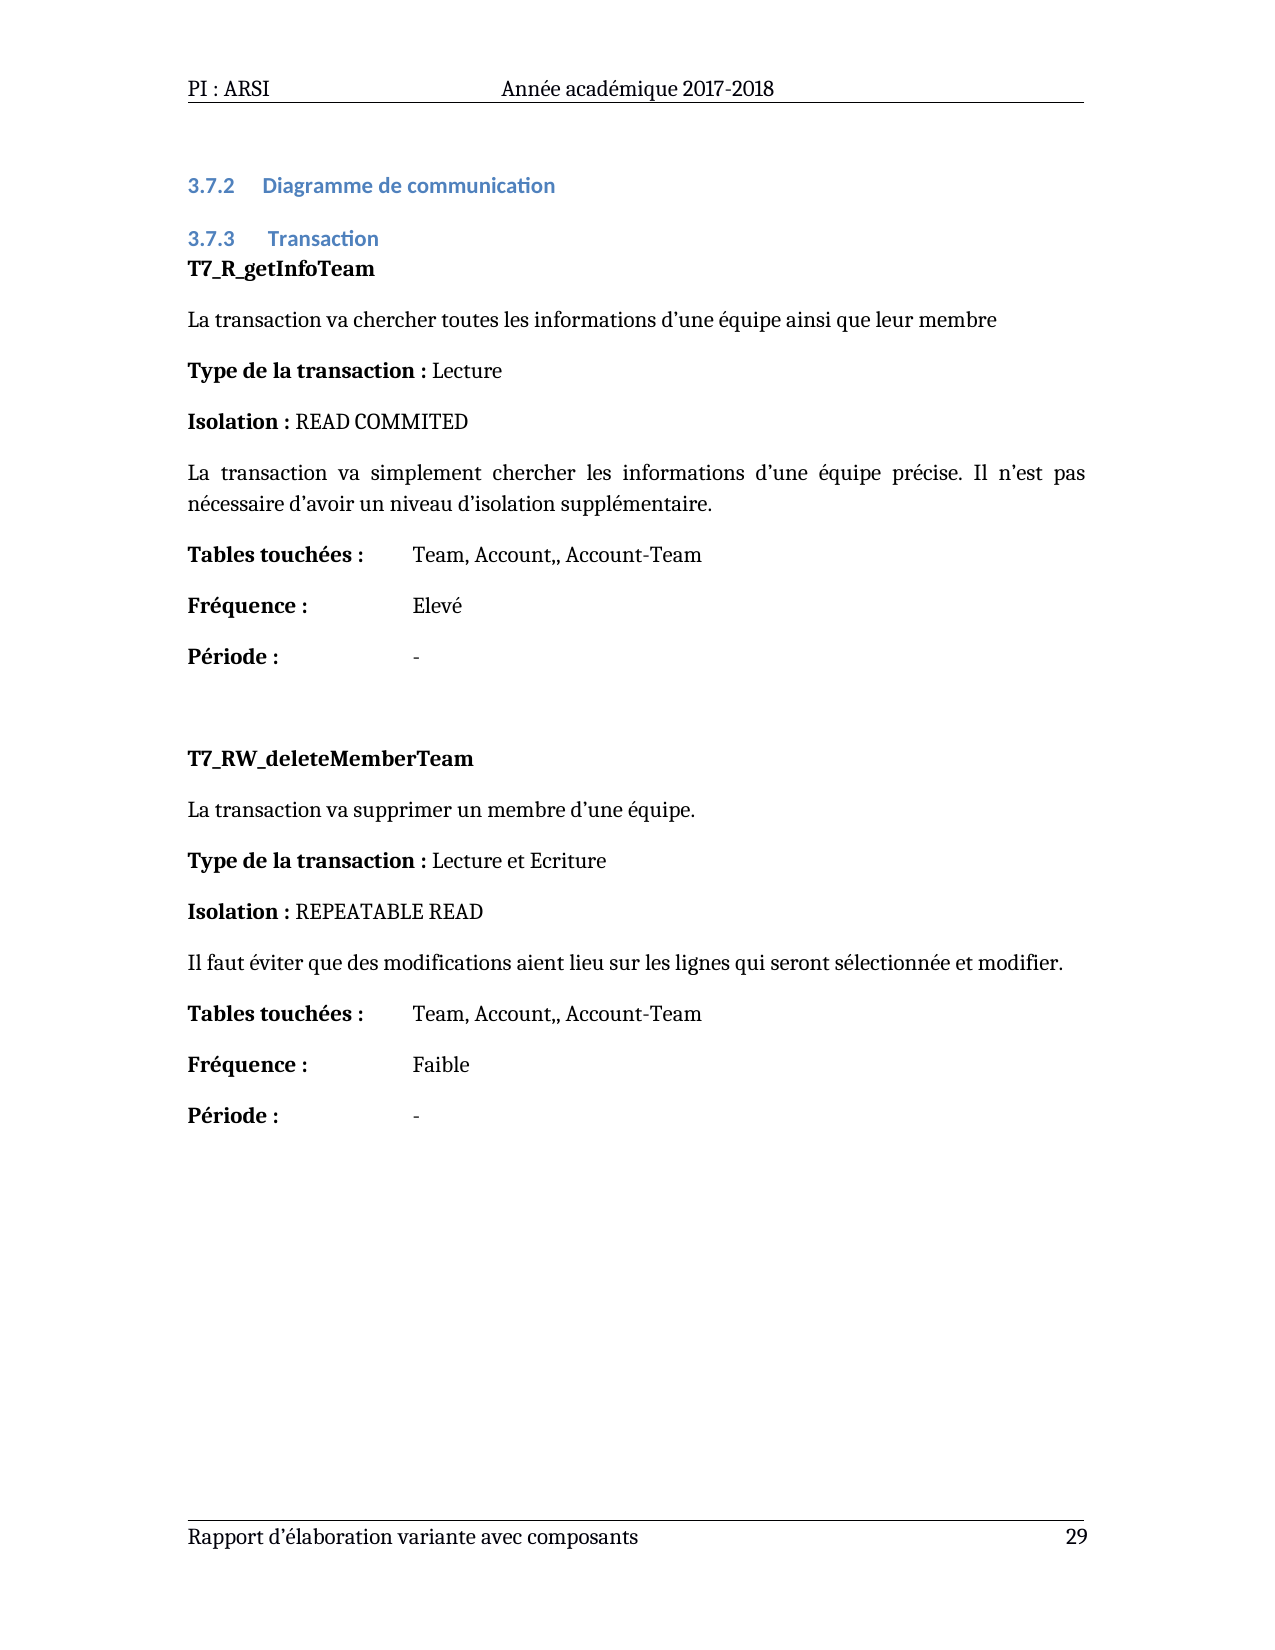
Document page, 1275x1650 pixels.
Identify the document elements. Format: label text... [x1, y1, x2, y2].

text Fréquence : Faible [187, 1052, 1087, 1078]
text Type de la transaction : Lecture [187, 358, 1087, 384]
subtitle Diagramme de communication [187, 171, 1087, 199]
text Type de la transaction : Lecture et Ecriture [187, 848, 1087, 874]
text Tables touchées : Team, Account,, Account-Team [187, 1001, 1087, 1027]
text Période : - [187, 643, 1087, 670]
text T7_R_getInfoTeam [187, 256, 1087, 282]
text La transaction va chercher toutes les informations d’une équipe ainsi que leur membre [187, 307, 1087, 333]
subtitle Transaction [187, 224, 1087, 252]
text Tables touchées : Team, Account,, Account-Team [187, 541, 1087, 568]
text Isolation : READ COMMITED [187, 409, 1087, 436]
text Période : - [187, 1103, 1087, 1129]
text Il faut éviter que des modifications aient lieu sur les lignes qui seront sélectionnée et modifier. [187, 950, 1087, 976]
text T7_RW_deleteMemberTeam [187, 746, 1087, 772]
text Fréquence : Elevé [187, 592, 1087, 619]
text Isolation : REPEATABLE READ [187, 899, 1087, 925]
text La transaction va simplement chercher les informations d’une équipe précise. Il n’est pas nécessaire d’avoir un niveau d’isolation supplémentaire. [187, 460, 1087, 517]
text La transaction va supprimer un membre d’une équipe. [187, 797, 1087, 823]
